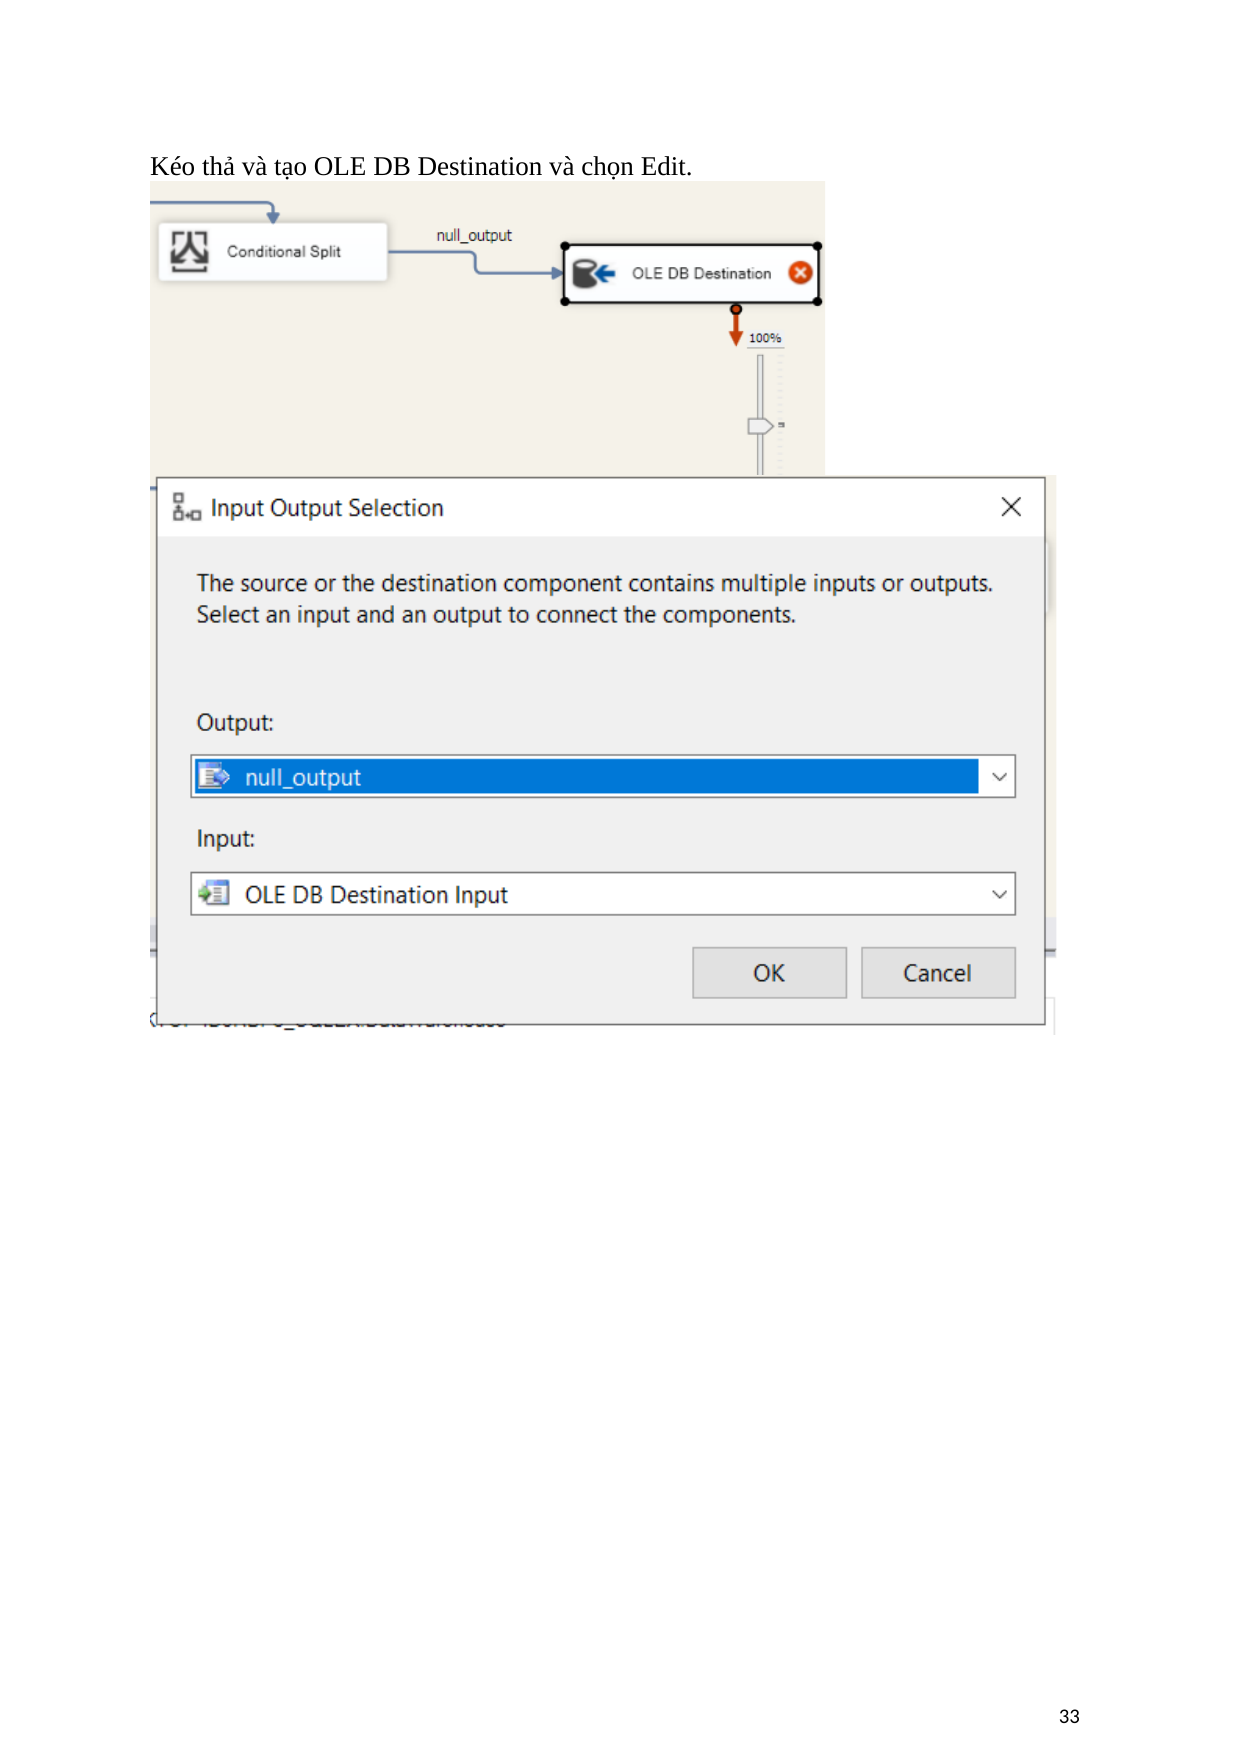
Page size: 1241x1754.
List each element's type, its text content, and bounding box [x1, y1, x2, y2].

picture [150, 181, 1057, 1035]
text Kéo thả và tạo OLE DB Destination và chọn Edit. [150, 150, 1090, 181]
